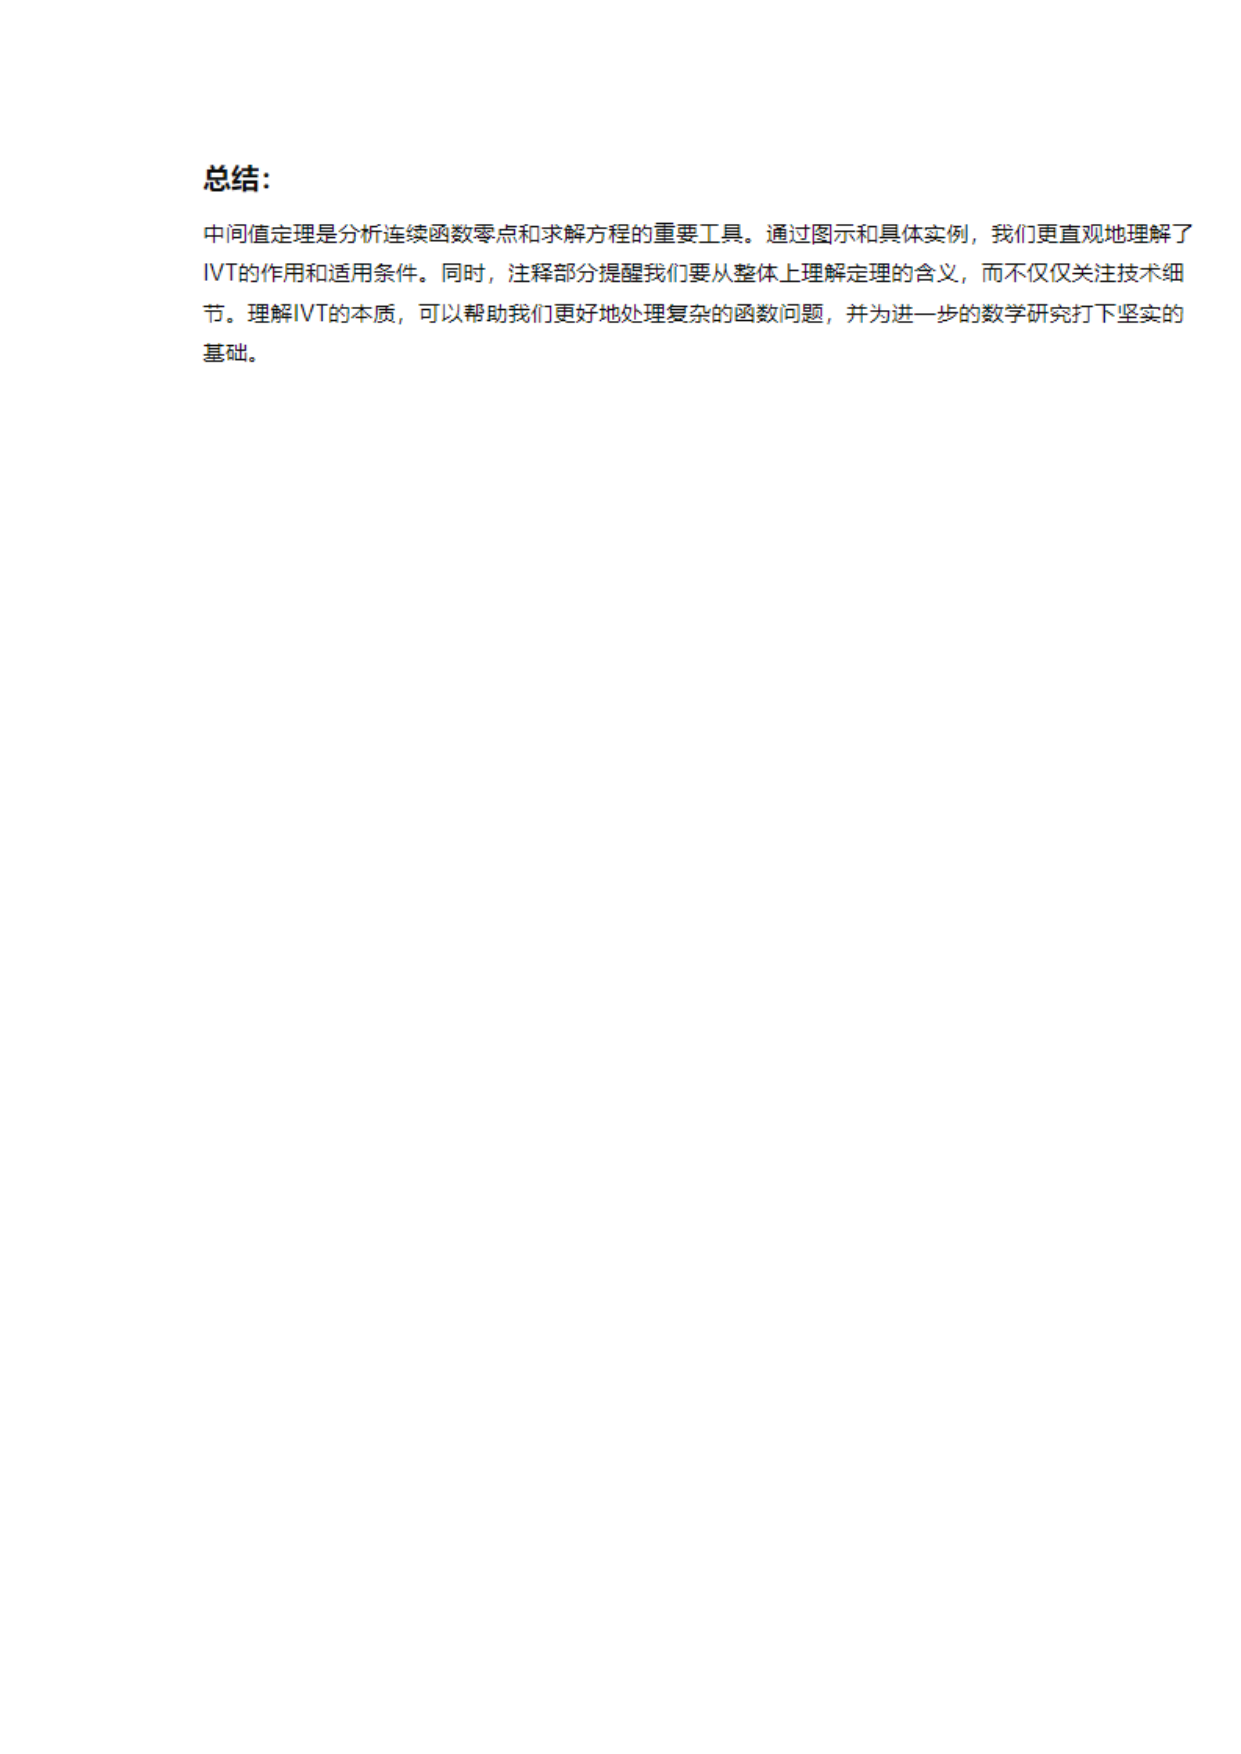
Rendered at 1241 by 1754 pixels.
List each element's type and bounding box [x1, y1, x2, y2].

picture [187, 151, 1241, 381]
